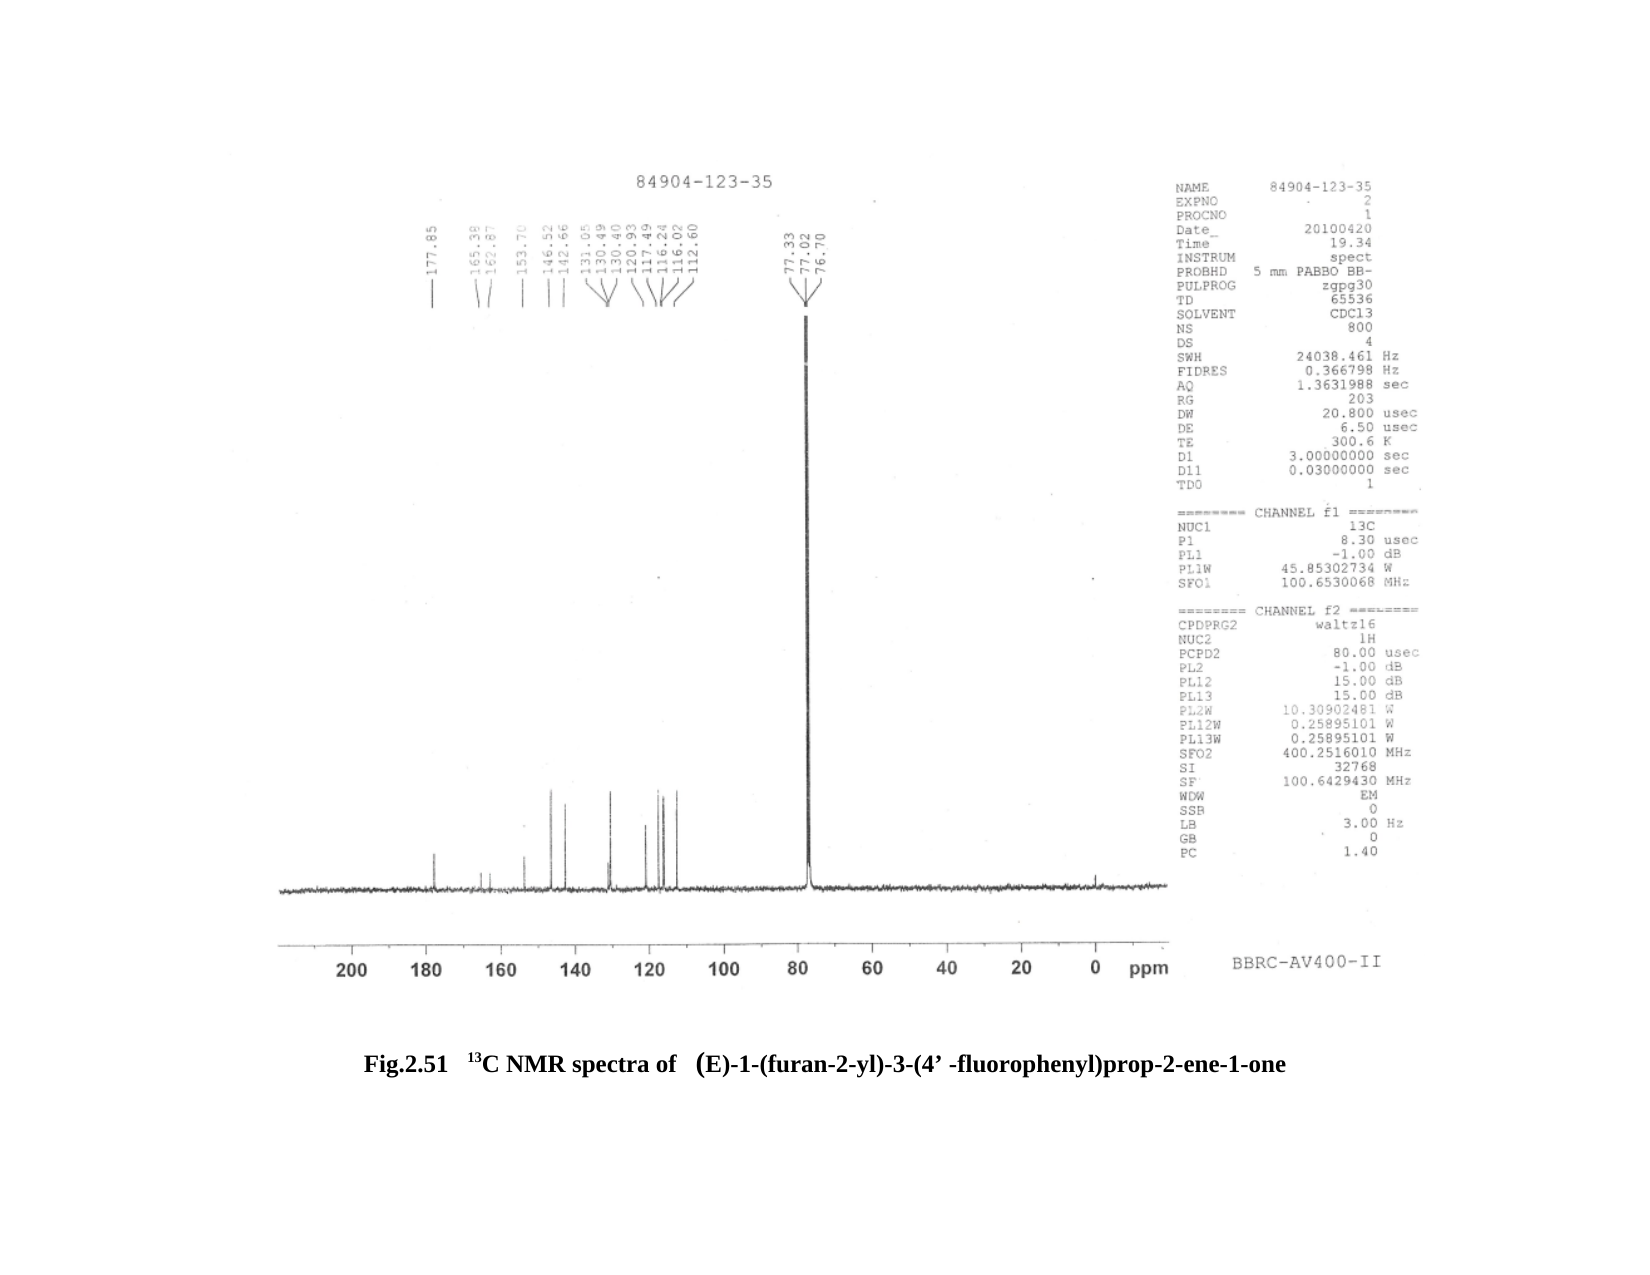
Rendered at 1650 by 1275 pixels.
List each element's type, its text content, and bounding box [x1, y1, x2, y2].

text Fig.2.51 13C NMR spectra of (E)-1-(furan-2-yl)-3-(4’ -fluorophenyl)prop-2-ene-1-one [150, 1045, 1500, 1078]
picture [225, 150, 1425, 992]
